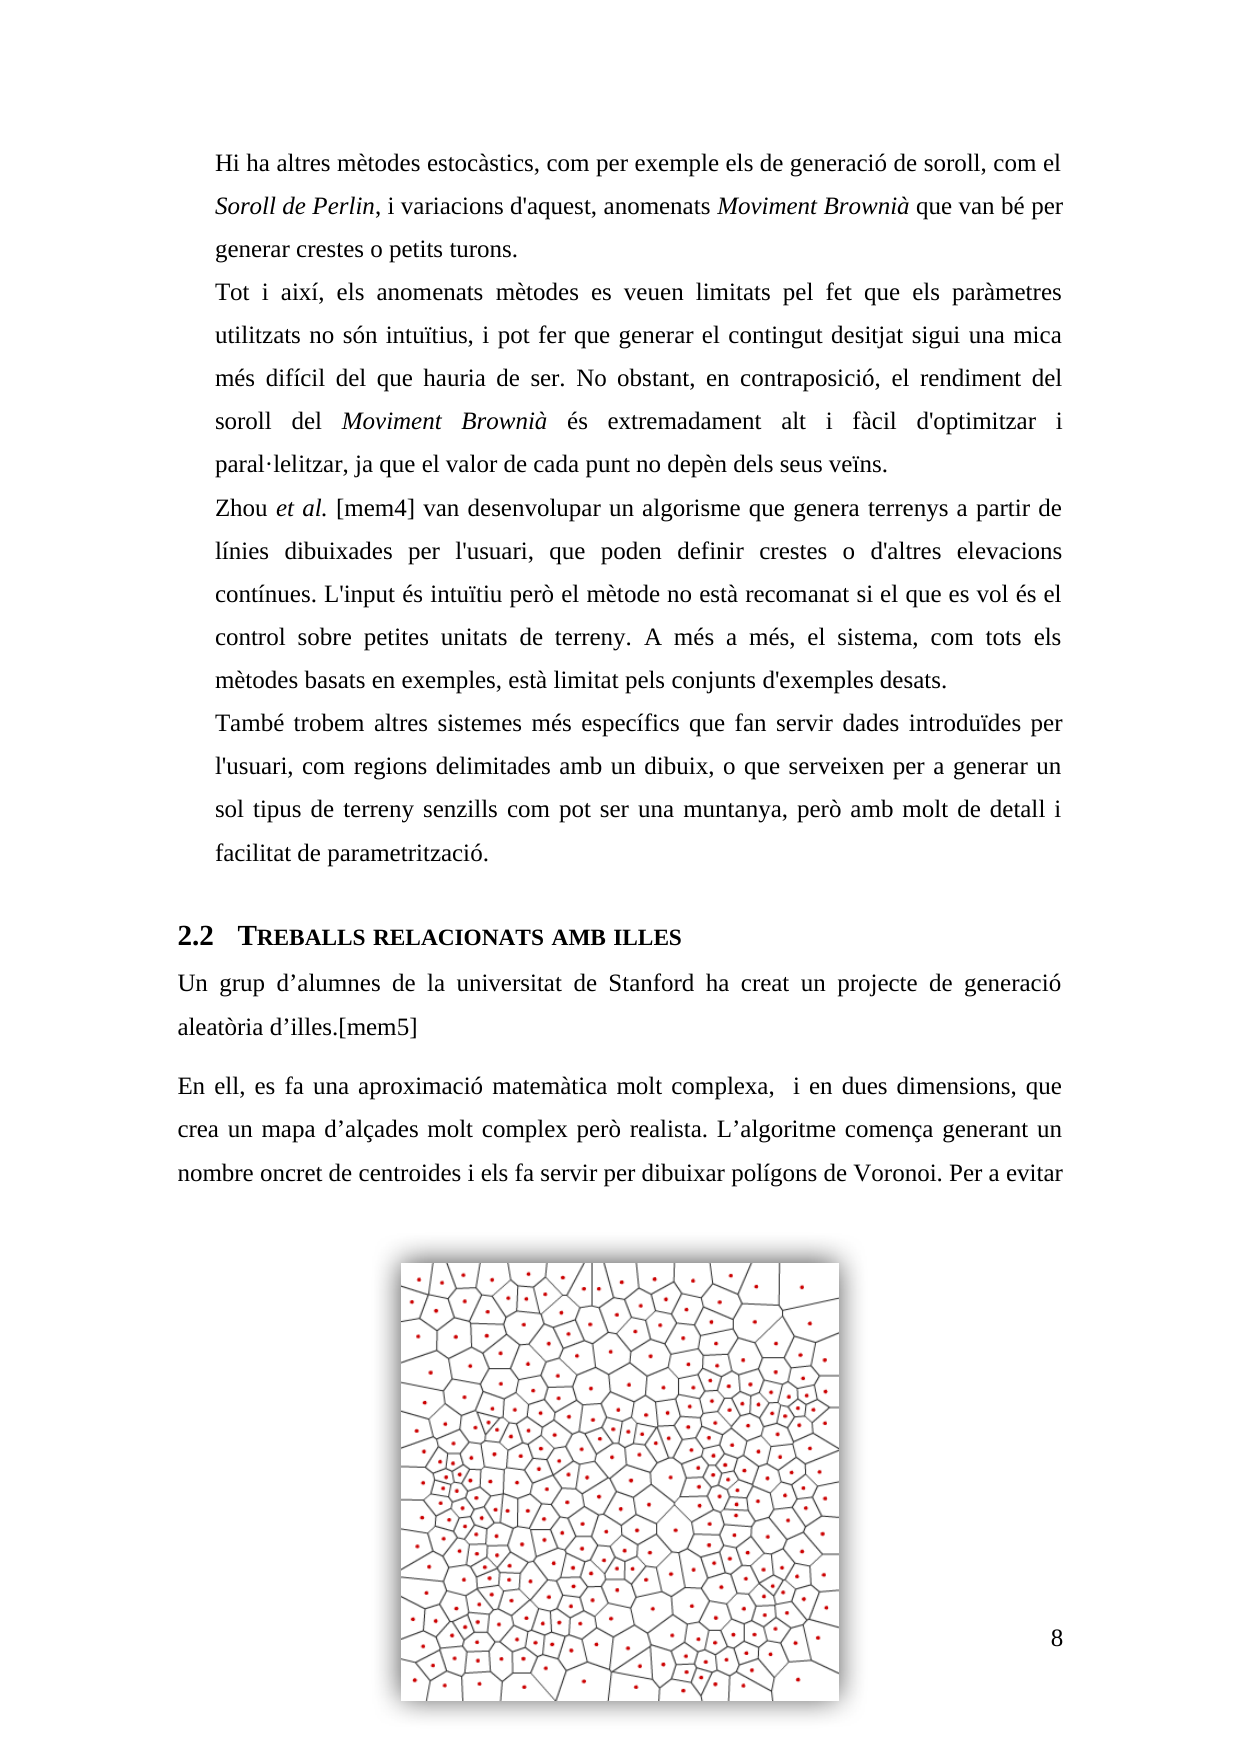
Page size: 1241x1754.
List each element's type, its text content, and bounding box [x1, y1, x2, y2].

subtitle Treballs relacionats amb illes [177, 918, 1063, 952]
list Hi ha altres mètodes estocàstics, com per exemple els de generació de soroll, com el Soroll de Perlin, i variacions d'aquest, anomenats Moviment Brownià que van bé per generar crestes o petits turons. [215, 148, 1063, 263]
picture [401, 1263, 839, 1701]
list Zhou et al. [mem4] van desenvolupar un algorisme que genera terrenys a partir de línies dibuixades per l'usuari, que poden definir crestes o d'altres elevacions contínues. L'input és intuïtiu però el mètode no està recomanat si el que es vol és el control sobre petites unitats de terreny. A més a més, el sistema, com tots els mètodes basats en exemples, està limitat pels conjunts d'exemples desats. [215, 493, 1063, 694]
list També trobem altres sistemes més específics que fan servir dades introduïdes per l'usuari, com regions delimitades amb un dibuix, o que serveixen per a generar un sol tipus de terreny senzills com pot ser una muntanya, però amb molt de detall i facilitat de parametrització. [215, 708, 1063, 866]
text En ell, es fa una aproximació matemàtica molt complexa, i en dues dimensions, que crea un mapa d’alçades molt complex però realista. L’algoritme comença generant un nombre oncret de centroides i els fa servir per dibuixar polígons de Voronoi. Per a evitar que sigui tot massa aleatori, aquests centres són generats mitjançant l’algoritme de Lloyd. [177, 1071, 1063, 1186]
text Un grup d’alumnes de la universitat de Stanford ha creat un projecte de generació aleatòria d’illes.[mem5] [177, 968, 1063, 1040]
list Tot i així, els anomenats mètodes es veuen limitats pel fet que els paràmetres utilitzats no són intuïtius, i pot fer que generar el contingut desitjat sigui una mica més difícil del que hauria de ser. No obstant, en contraposició, el rendiment del soroll del Moviment Brownià és extremadament alt i fàcil d'optimitzar i paral·lelitzar, ja que el valor de cada punt no depèn dels seus veïns. [215, 277, 1063, 478]
